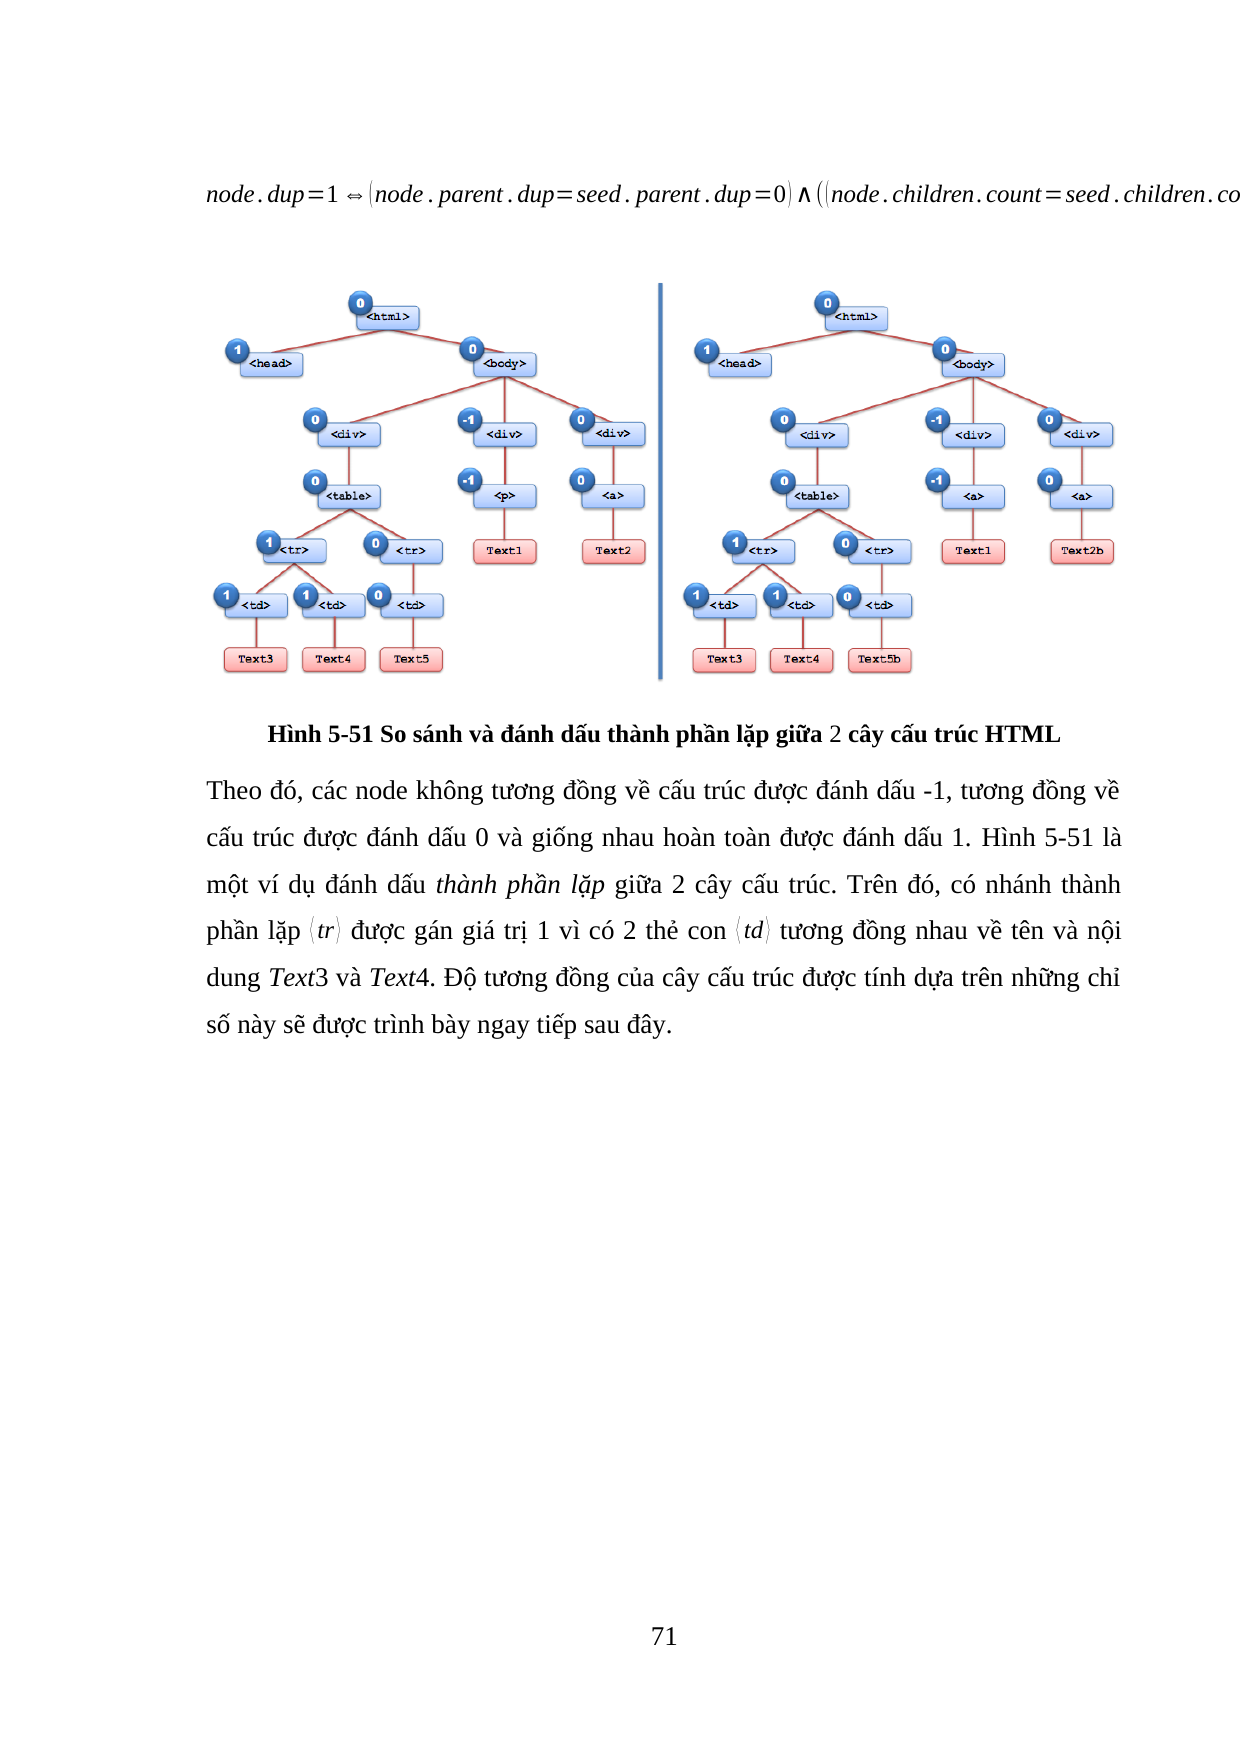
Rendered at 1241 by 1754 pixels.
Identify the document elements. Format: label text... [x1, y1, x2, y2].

picture [206, 273, 1122, 691]
